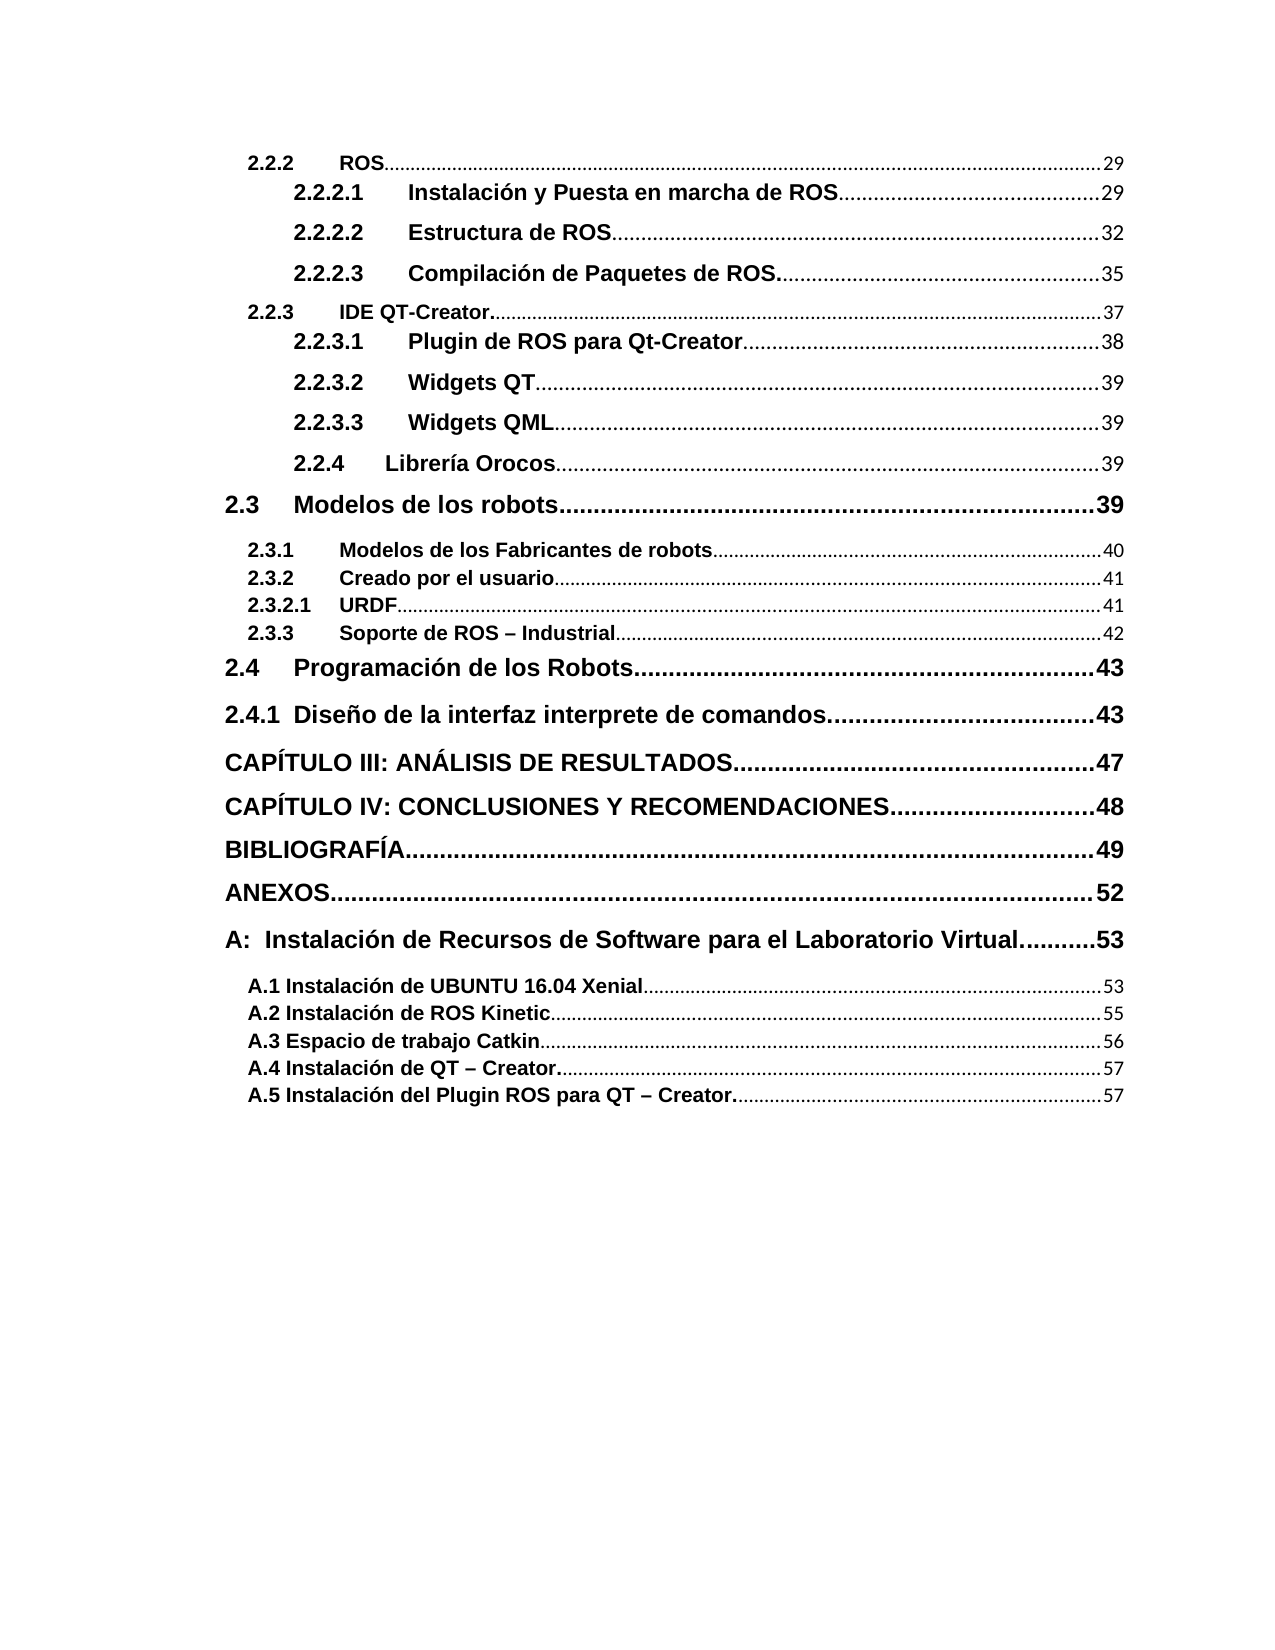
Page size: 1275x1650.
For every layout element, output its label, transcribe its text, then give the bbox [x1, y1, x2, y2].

text A.5 Instalación del Plugin ROS para QT – Creator. 57 [247, 1083, 1125, 1108]
text 2.2.2.3 Compilación de Paquetes de ROS. 35 [293, 259, 1125, 287]
text 2.2.2 ROS 29 [247, 150, 1125, 175]
text 2.3 Modelos de los robots 39 [224, 489, 1125, 518]
text 2.3.2.1 URDF 41 [247, 593, 1125, 618]
text 2.2.3 IDE QT-Creator. 37 [247, 299, 1125, 325]
text 2.2.2.1 Instalación y Puesta en marcha de ROS 29 [293, 178, 1125, 206]
text A.1 Instalación de UBUNTU 16.04 Xenial 53 [247, 973, 1125, 998]
text 2.3.3 Soporte de ROS – Industrial 42 [247, 620, 1125, 646]
text 2.2.3.1 Plugin de ROS para Qt-Creator 38 [293, 327, 1125, 355]
text 2.2.3.2 Widgets QT 39 [293, 368, 1125, 396]
text 2.3.1 Modelos de los Fabricantes de robots 40 [247, 537, 1125, 563]
text CAPÍTULO IV: CONCLUSIONES Y RECOMENDACIONES 48 [224, 791, 1125, 820]
text Bibliografía 49 [224, 834, 1125, 863]
text 2.4 Programación de los Robots. 43 [224, 652, 1125, 681]
text 2.2.2.2 Estructura de ROS 32 [293, 218, 1125, 246]
text A.2 Instalación de ROS Kinetic 55 [247, 1001, 1125, 1026]
text 2.4.1 Diseño de la interfaz interprete de comandos. 43 [224, 700, 1125, 729]
text A.3 Espacio de trabajo Catkin 56 [247, 1028, 1125, 1053]
text ANEXOS 52 [224, 878, 1125, 906]
text 2.2.4 Librería Orocos 39 [293, 449, 1125, 477]
text CAPÍTULO III: ANÁLISIS DE RESULTADOS 47 [224, 748, 1125, 777]
text 2.3.2 Creado por el usuario 41 [247, 565, 1125, 591]
text A.4 Instalación de QT – Creator. 57 [247, 1055, 1125, 1081]
text 2.2.3.3 Widgets QML 39 [293, 408, 1125, 436]
text A: Instalación de Recursos de Software para el Laboratorio Virtual. 53 [224, 925, 1125, 954]
